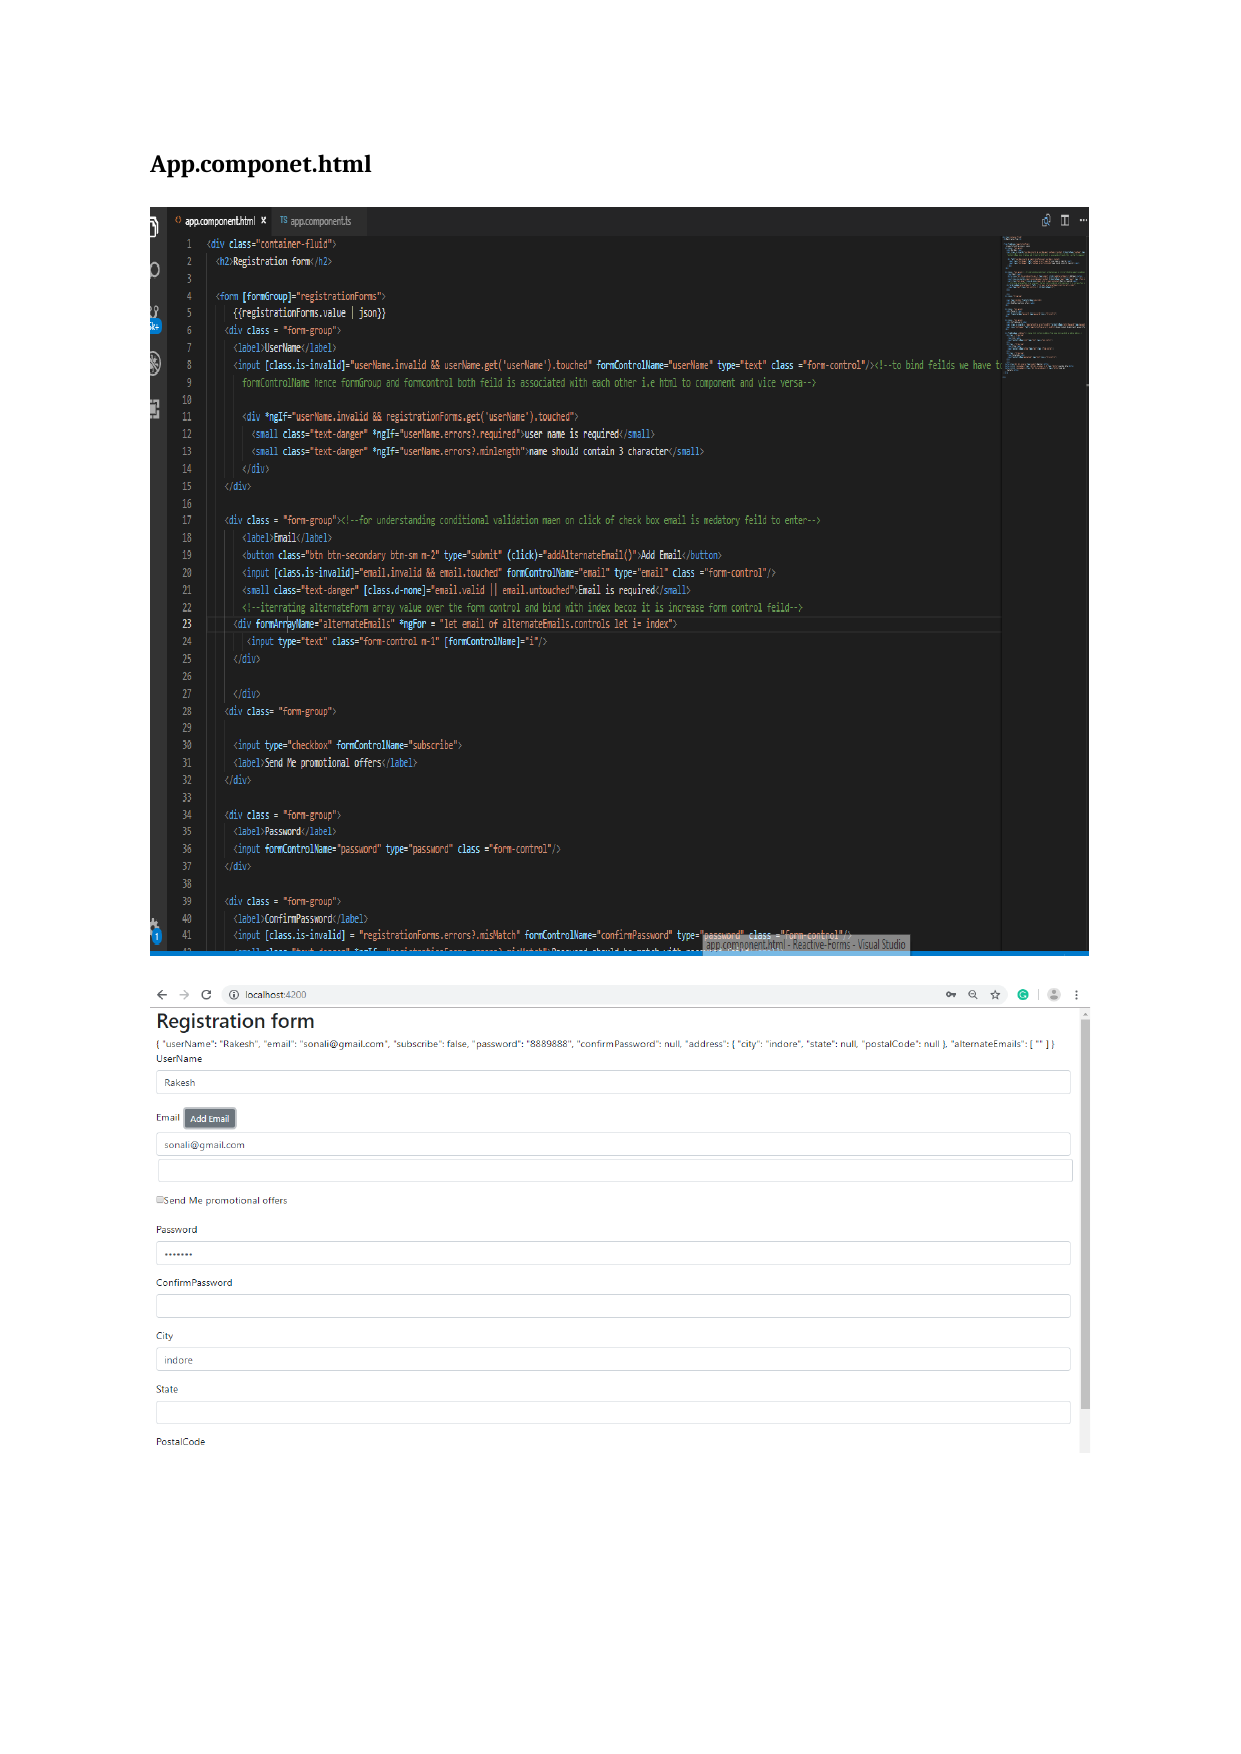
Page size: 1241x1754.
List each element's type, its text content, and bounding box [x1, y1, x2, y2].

subtitle App.componet.html [150, 150, 1090, 179]
picture [150, 207, 1089, 956]
picture [150, 984, 1091, 1453]
